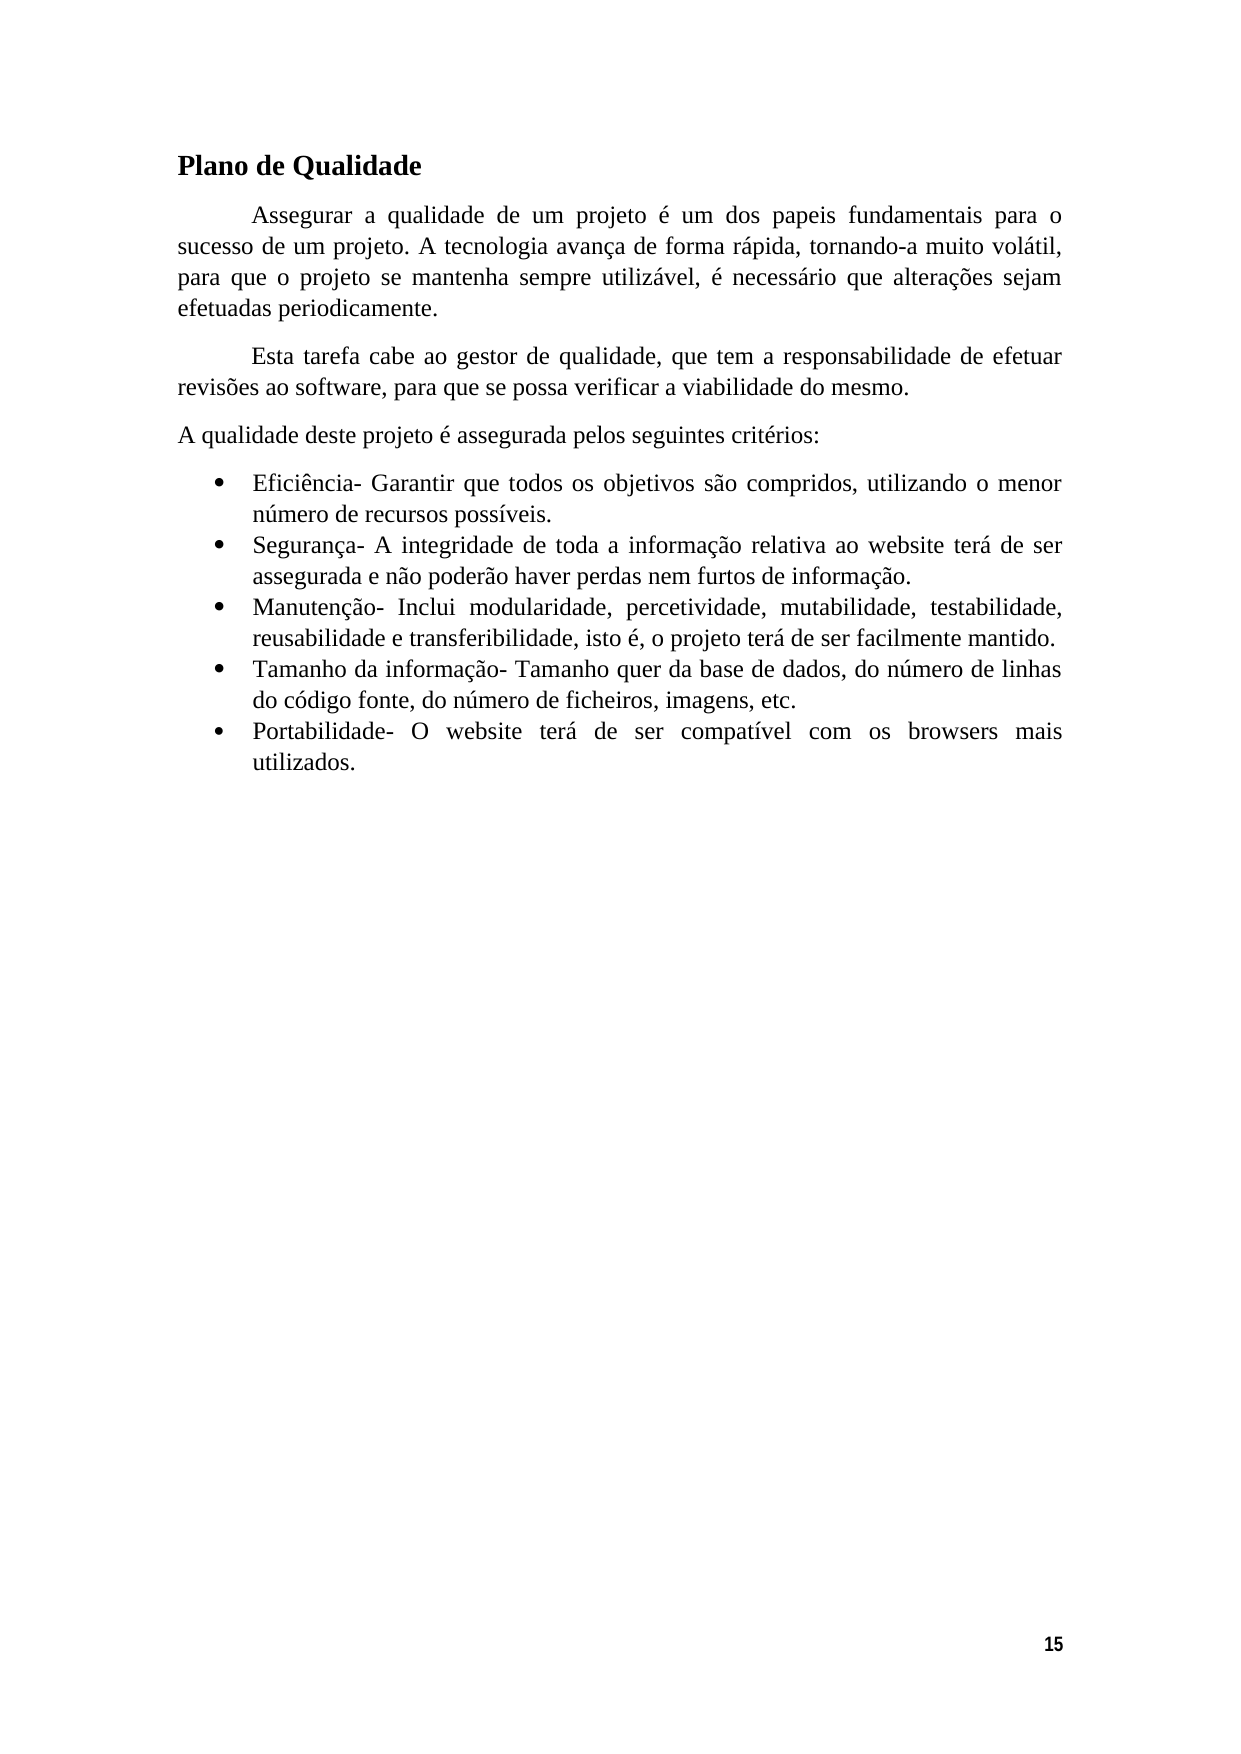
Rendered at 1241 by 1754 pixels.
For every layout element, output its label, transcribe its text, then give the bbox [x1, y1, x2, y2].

text Assegurar a qualidade de um projeto é um dos papeis fundamentais para o sucesso de um projeto. A tecnologia avança de forma rápida, tornando-a muito volátil, para que o projeto se mantenha sempre utilizável, é necessário que alterações sejam efetuadas periodicamente. [177, 200, 1063, 322]
list Manutenção- Inclui modularidade, percetividade, mutabilidade, testabilidade, reusabilidade e transferibilidade, isto é, o projeto terá de ser facilmente mantido. [215, 592, 1063, 652]
text A qualidade deste projeto é assegurada pelos seguintes critérios: [177, 420, 1063, 449]
list Eficiência- Garantir que todos os objetivos são compridos, utilizando o menor número de recursos possíveis. [215, 468, 1063, 527]
text Esta tarefa cabe ao gestor de qualidade, que tem a responsabilidade de efetuar revisões ao software, para que se possa verificar a viabilidade do mesmo. [177, 341, 1063, 401]
list Portabilidade- O website terá de ser compatível com os browsers mais utilizados. [215, 716, 1063, 776]
text Plano de Qualidade [177, 148, 1063, 181]
list Segurança- A integridade de toda a informação relativa ao website terá de ser assegurada e não poderão haver perdas nem furtos de informação. [215, 530, 1063, 589]
list Tamanho da informação- Tamanho quer da base de dados, do número de linhas do código fonte, do número de ficheiros, imagens, etc. [215, 654, 1063, 714]
